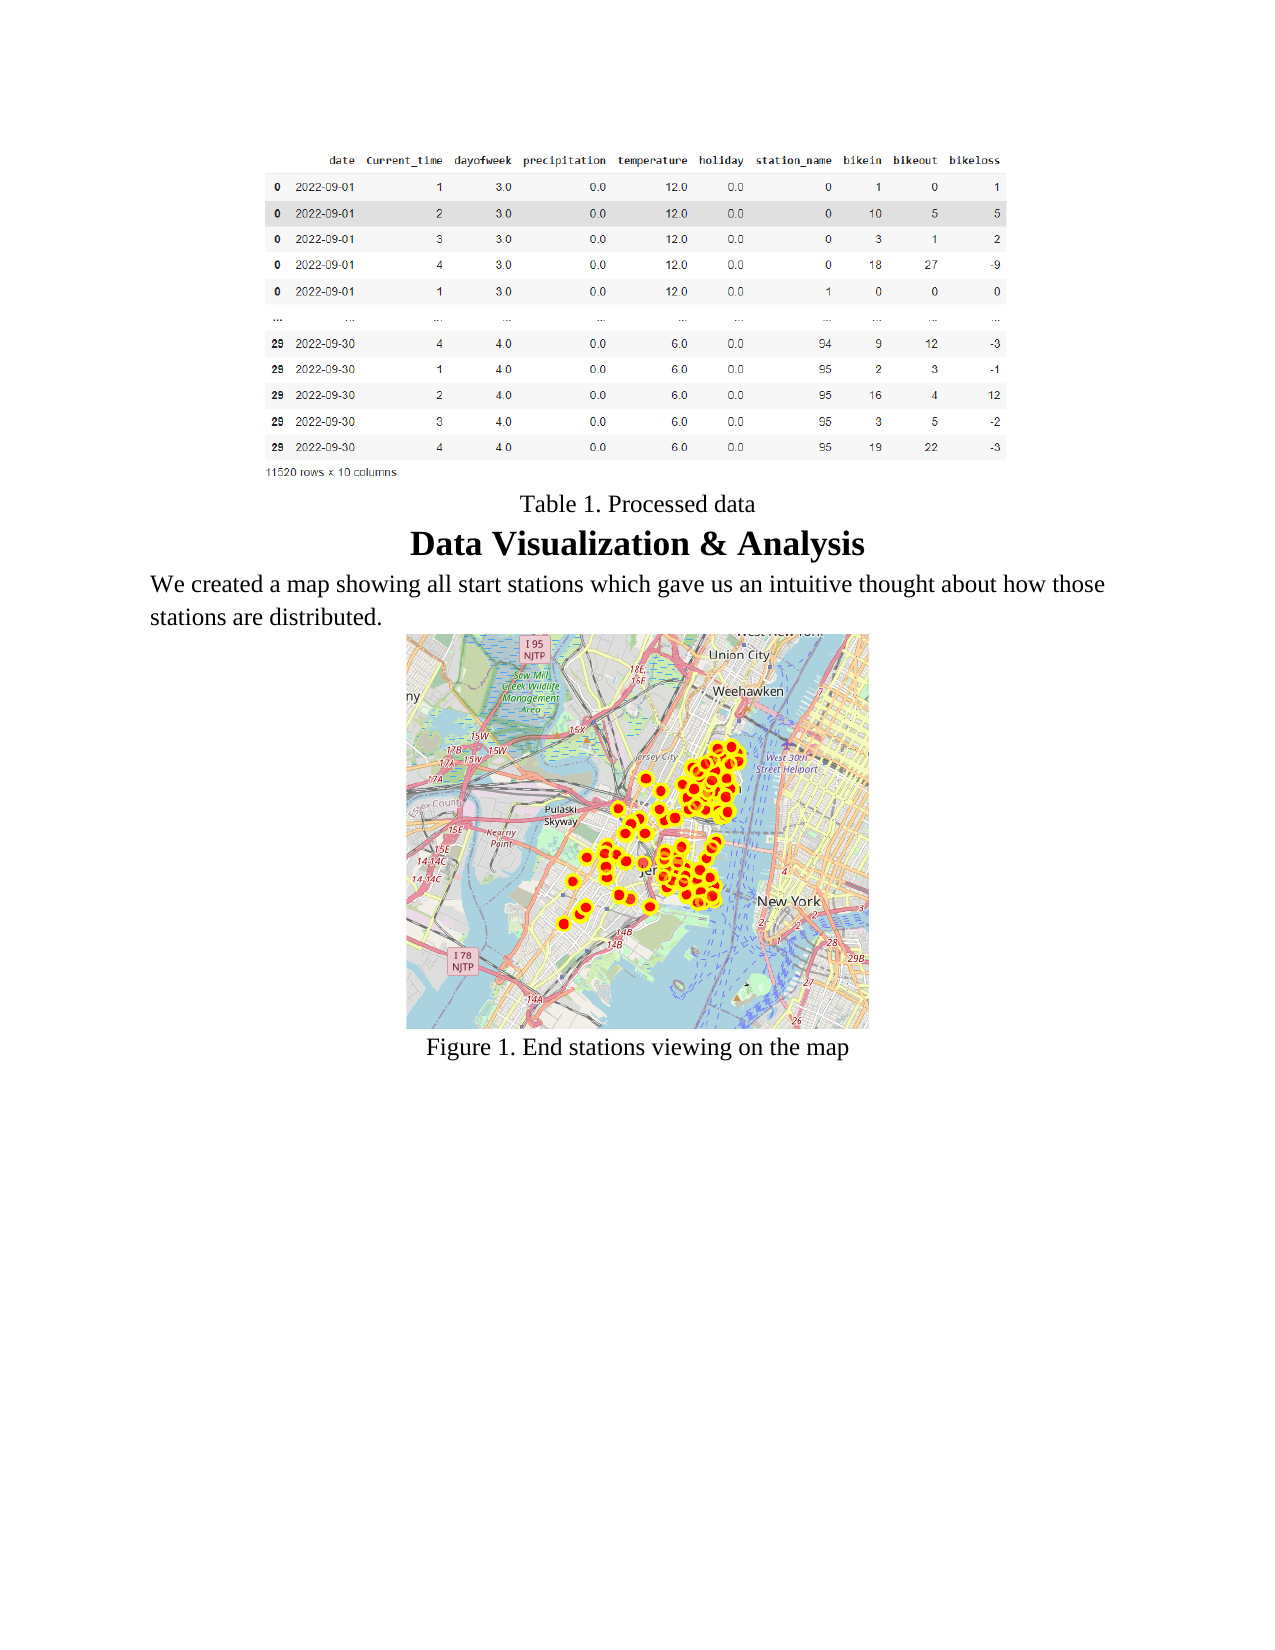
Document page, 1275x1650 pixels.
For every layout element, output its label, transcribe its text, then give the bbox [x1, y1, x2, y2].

text Figure 1. End stations viewing on the map [150, 1032, 1125, 1061]
picture [406, 634, 869, 1029]
text We created a map showing all start stations which gave us an intuitive thought about how those stations are distributed. [150, 569, 1125, 630]
text Data Visualization & Analysis [150, 522, 1125, 563]
picture [259, 150, 1016, 485]
